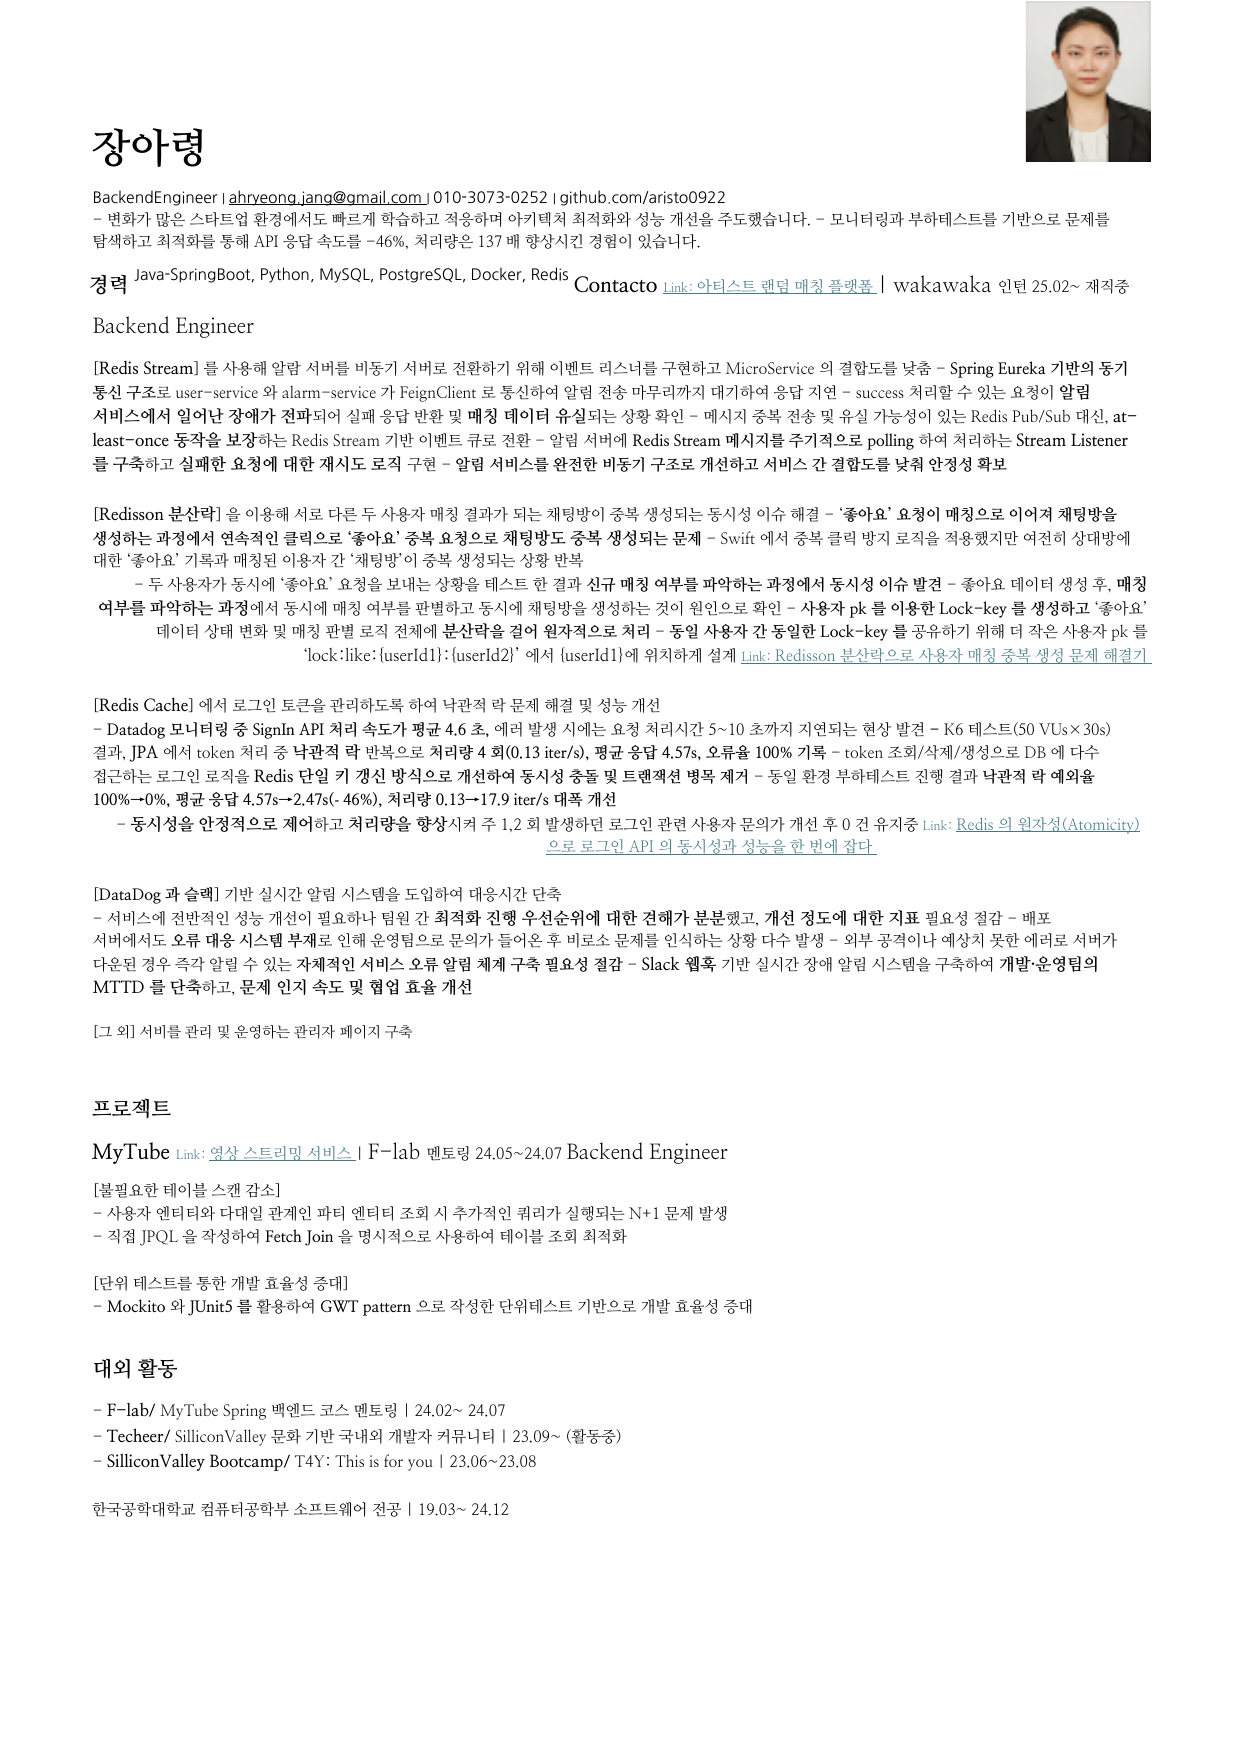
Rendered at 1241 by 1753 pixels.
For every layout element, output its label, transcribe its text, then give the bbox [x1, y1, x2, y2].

text [불필요한 테이블 스캔 감소] [93, 1180, 1151, 1200]
text - 사용자 엔티티와 다대일 관계인 파티 엔티티 조회 시 추가적인 쿼리가 실행되는 N+1 문제 발생 [92, 1203, 1151, 1223]
text 프로젝트 [92, 1095, 1151, 1121]
picture [1025, 1, 1151, 162]
text - 동시성을 안정적으로 제어하고 처리량을 향상시켜 주 1,2 회 발생하던 로그인 관련 사용자 문의가 개선 후 0 건 유지중 Link: Redis 의 원자성(Atomicity)으로 로그인 API 의 동시성과 성능을 한 번에 잡다 [116, 813, 1150, 856]
text 대외 활동 [92, 1355, 1151, 1381]
text [DataDog 과 슬랙] 기반 실시간 알림 시스템을 도입하여 대응시간 단축 [93, 883, 1151, 903]
text - Techeer/ SilliconValley 문화 기반 국내외 개발자 커뮤니티 | 23.09~ (활동중) [92, 1425, 1151, 1446]
text [단위 테스트를 통한 개발 효율성 증대] [93, 1273, 1151, 1293]
text BackendEngineer | ahryeong.jang@gmail.com | 010-3073-0252 | github.com/aristo0922 [92, 186, 1151, 206]
text - 변화가 많은 스타트업 환경에서도 빠르게 학습하고 적응하며 아키텍처 최적화와 성능 개선을 주도했습니다. - 모니터링과 부하테스트를 기반으로 문제를 탐색하고 최적화를 통해 API 응답 속도를 -46%, 처리량은 137배 향상시킨 경험이 있습니다. [92, 209, 1109, 250]
text 경력 Java-SpringBoot, Python, MySQL, PostgreSQL, Docker, Redis Contacto Link: 아티스트 랜덤 매칭 플랫폼 | wakawaka 인턴 25.02~ 재직중 Backend Engineer [89, 262, 1137, 337]
text - 두 사용자가 동시에 ‘좋아요’ 요청을 보내는 상황을 테스트 한 결과 신규 매칭 여부를 파악하는 과정에서 동시성 이슈 발견 - 좋아요 데이터 생성 후, 매칭 여부를 파악하는 과정에서 동시에 매칭 여부를 판별하고 동시에 채팅방을 생성하는 것이 원인으로 확인 - 사용자 pk 를 이용한 Lock-key 를 생성하고 ‘좋아요’ 데이터 상태 변화 및 매칭 판별 로직 전체에 분산락을 걸어 원자적으로 처리 - 동일 사용자 간 동일한 Lock-key 를 공유하기 위해 더 작은 사용자 pk 를 ‘lock:like:{userId1}:{userId2}’ 에서 {userId1}에 위치하게 설계 Link: Redisson 분산락으로 사용자 매칭 중복 생성 문제 해결기 [92, 573, 1147, 665]
text - SilliconValley Bootcamp/ T4Y: This is for you | 23.06~23.08 [92, 1450, 1151, 1471]
text [Redisson 분산락] 을 이용해 서로 다른 두 사용자 매칭 결과가 되는 채팅방이 중복 생성되는 동시성 이슈 해결 - ‘좋아요’ 요청이 매칭으로 이어져 채팅방을 생성하는 과정에서 연속적인 클릭으로 ‘좋아요’ 중복 요청으로 채팅방도 중복 생성되는 문제 - Swift 에서 중복 클릭 방지 로직을 적용했지만 여전히 상대방에 대한 ‘좋아요’ 기록과 매칭된 이용자 간 ‘채팅방’이 중복 생성되는 상황 반복 [92, 503, 1137, 570]
text [그 외] 서비를 관리 및 운영하는 관리자 페이지 구축 [93, 1022, 1151, 1041]
text - 직접 JPQL 을 작성하여 Fetch Join 을 명시적으로 사용하여 테이블 조회 최적화 [92, 1226, 1151, 1245]
text [Redis Cache] 에서 로그인 토큰을 관리하도록 하여 낙관적 락 문제 해결 및 성능 개선 [93, 694, 1151, 715]
text - 서비스에 전반적인 성능 개선이 필요하나 팀원 간 최적화 진행 우선순위에 대한 견해가 분분했고, 개선 정도에 대한 지표 필요성 절감 - 배포 서버에서도 오류 대응 시스템 부재로 인해 운영팀으로 문의가 들어온 후 비로소 문제를 인식하는 상황 다수 발생 - 외부 공격이나 예상치 못한 에러로 서버가 다운된 경우 즉각 알릴 수 있는 자체적인 서비스 오류 알림 체계 구축 필요성 절감 - Slack 웹훅 기반 실시간 장애 알림 시스템을 구축하여 개발·운영팀의 MTTD 를 단축하고, 문제 인지 속도 및 협업 효율 개선 [92, 907, 1126, 997]
text - F-lab/ MyTube Spring 백엔드 코스 멘토링 | 24.02~ 24.07 [92, 1399, 1151, 1420]
text - Mockito 와 JUnit5 를 활용하여 GWT pattern 으로 작성한 단위테스트 기반으로 개발 효율성 증대 [92, 1296, 1151, 1315]
text 장아령 [92, 120, 1151, 171]
text 한국공학대학교 컴퓨터공학부 소프트웨어 전공 | 19.03~ 24.12 [92, 1499, 1151, 1519]
text - Datadog 모니터링 중 SignIn API 처리 속도가 평균 4.6 초, 에러 발생 시에는 요청 처리시간 5~10 초까지 지연되는 현상 발견 - K6 테스트(50 VUs×30s) 결과, JPA 에서 token 처리 중 낙관적 락 반복으로 처리량 4 회(0.13 iter/s), 평균 응답 4.57s, 오류율 100% 기록 - token 조회/삭제/생성으로 DB 에 다수 접근하는 로그인 로직을 Redis 단일 키 갱신 방식으로 개선하여 동시성 충돌 및 트랜잭션 병목 제거 - 동일 환경 부하테스트 진행 결과 낙관적 락 예외율 100%→0%, 평균 응답 4.57s→2.47s(- 46%), 처리량 0.13→17.9 iter/s 대폭 개선 [92, 718, 1141, 809]
text MyTube Link: 영상 스트리밍 서비스 | F-lab 멘토링 24.05~24.07 Backend Engineer [91, 1137, 1151, 1163]
text [Redis Stream] 를 사용해 알람 서버를 비동기 서버로 전환하기 위해 이벤트 리스너를 구현하고 MicroService 의 결합도를 낮춤 - Spring Eureka 기반의 동기 통신 구조로 user-service 와 alarm-service 가 FeignClient 로 통신하여 알림 전송 마무리까지 대기하여 응답 지연 - success 처리할 수 있는 요청이 알림 서비스에서 일어난 장애가 전파되어 실패 응답 반환 및 매칭 데이터 유실되는 상황 확인 - 메시지 중복 전송 및 유실 가능성이 있는 Redis Pub/Sub 대신, at-least-once 동작을 보장하는 Redis Stream 기반 이벤트 큐로 전환 - 알림 서버에 Redis Stream 메시지를 주기적으로 polling 하여 처리하는 Stream Listener 를 구축하고 실패한 요청에 대한 재시도 로직 구현 - 알림 서비스를 완전한 비동기 구조로 개선하고 서비스 간 결합도를 낮춰 안정성 확보 [92, 357, 1144, 473]
